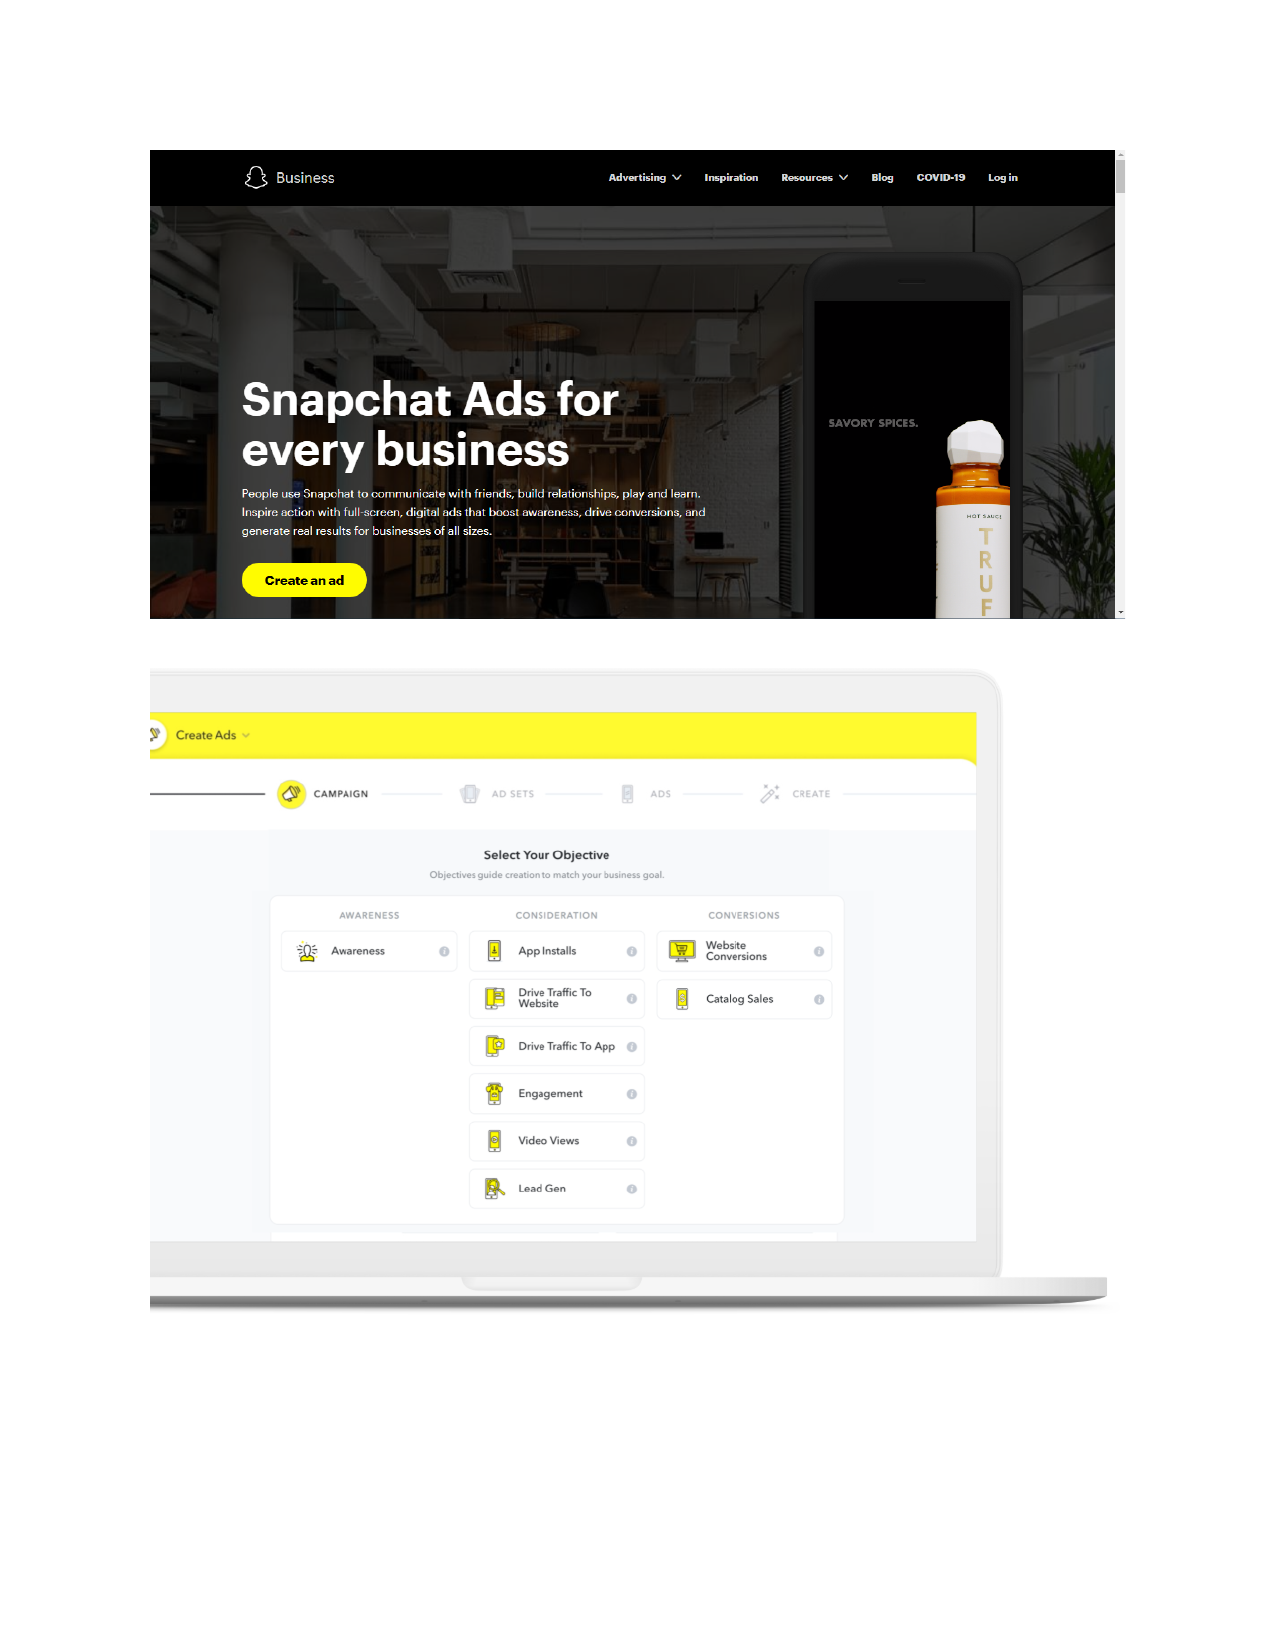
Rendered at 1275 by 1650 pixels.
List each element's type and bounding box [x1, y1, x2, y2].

picture [150, 649, 1125, 1328]
picture [150, 150, 1125, 619]
